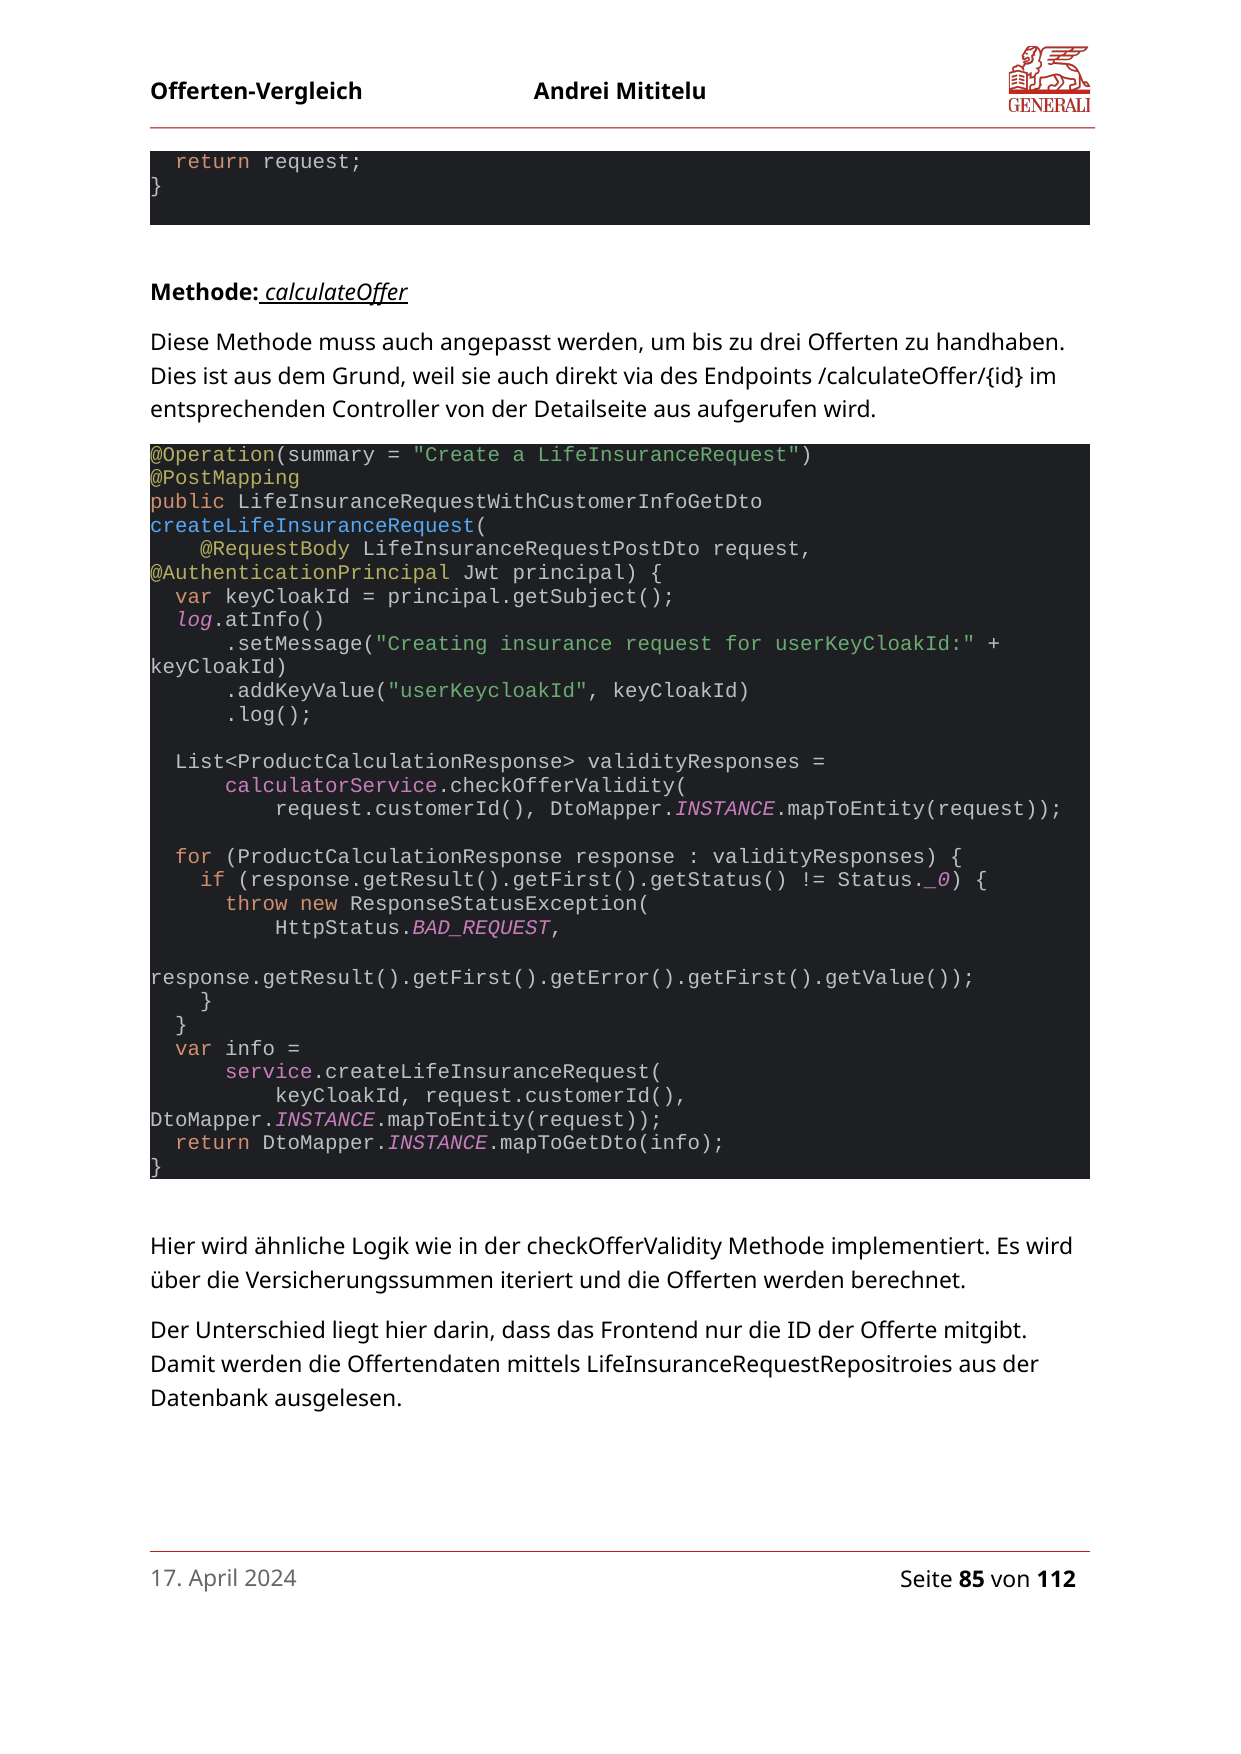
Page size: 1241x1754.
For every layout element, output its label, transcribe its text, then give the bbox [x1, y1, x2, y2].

text Der Unterschied liegt hier darin, dass das Frontend nur die ID der Offerte mitgibt. Damit werden die Offertendaten mittels LifeInsuranceRequestRepositroies aus der Datenbank ausgelesen. [150, 1314, 1090, 1413]
text @Operation(summary = "Create a LifeInsuranceRequest") @PostMapping public LifeInsuranceRequestWithCustomerInfoGetDto createLifeInsuranceRequest( @RequestBody LifeInsuranceRequestPostDto request, @AuthenticationPrincipal Jwt principal) { var keyCloakId = principal.getSubject(); log.atInfo() .setMessage("Creating insurance request for userKeyCloakId:" + keyCloakId) .addKeyValue("userKeycloakId", keyCloakId) .log(); List<ProductCalculationResponse> validityResponses = calculatorService.checkOfferValidity( request.customerId(), DtoMapper.INSTANCE.mapToEntity(request)); for (ProductCalculationResponse response : validityResponses) { if (response.getResult().getFirst().getStatus() != Status._0) { throw new ResponseStatusException( HttpStatus.BAD_REQUEST, response.getResult().getFirst().getError().getFirst().getValue()); } } var info = service.createLifeInsuranceRequest( keyCloakId, request.customerId(), DtoMapper.INSTANCE.mapToEntity(request)); return DtoMapper.INSTANCE.mapToGetDto(info); } [150, 444, 1090, 1179]
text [150, 151, 1090, 199]
text Diese Methode muss auch angepasst werden, um bis zu drei Offerten zu handhaben. Dies ist aus dem Grund, weil sie auch direkt via des Endpoints /calculateOffer/{id} im entsprechenden Controller von der Detailseite aus aufgerufen wird. [150, 326, 1090, 424]
text Hier wird ähnliche Logik wie in der checkOfferValidity Methode implementiert. Es wird über die Versicherungssummen iteriert und die Offerten werden berechnet. [150, 1230, 1090, 1295]
text Methode: calculateOffer [150, 275, 1090, 307]
picture [1008, 46, 1091, 112]
